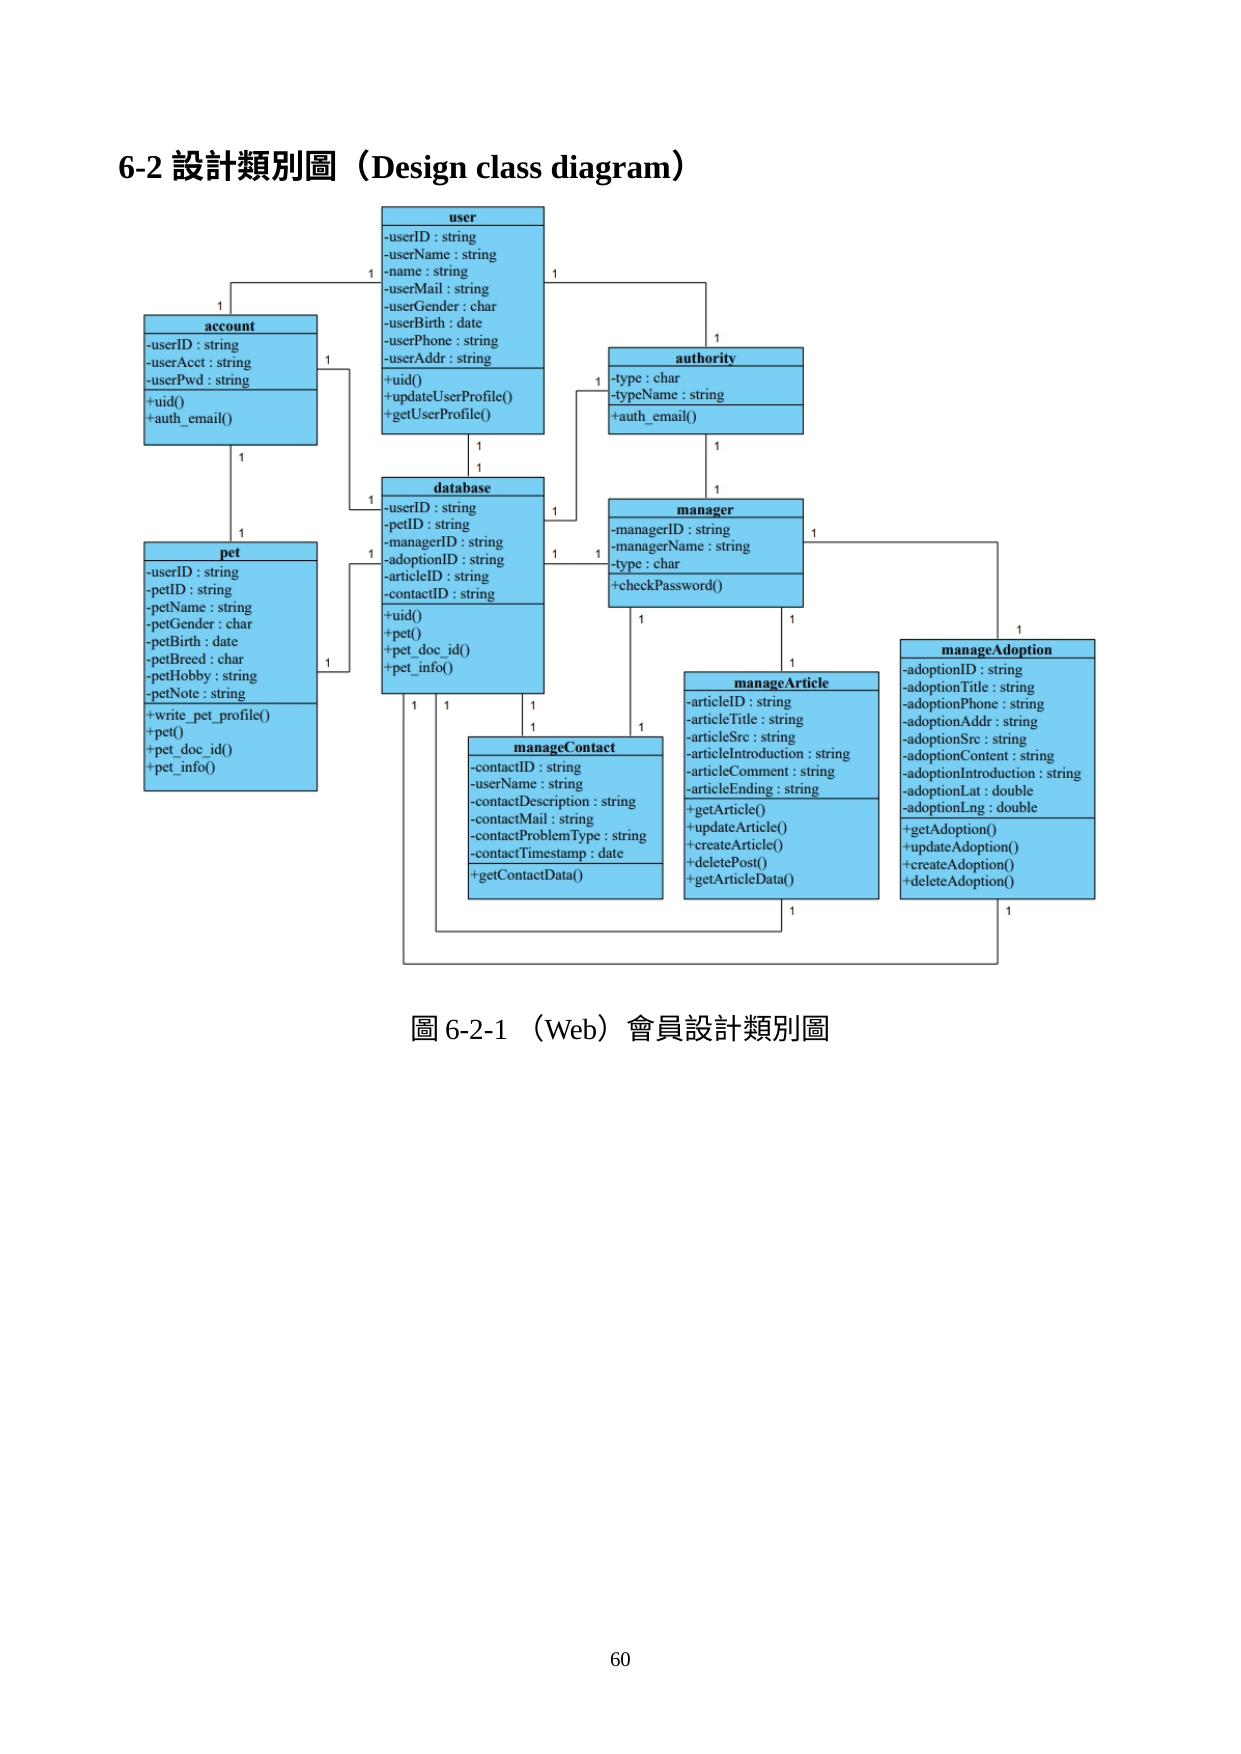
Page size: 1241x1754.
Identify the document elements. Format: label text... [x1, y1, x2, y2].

subtitle 圖6-2-1 （Web）會員設計類別圖 [118, 989, 1122, 1064]
picture [132, 202, 1108, 972]
subtitle 6-2 設計類別圖（Design class diagram） [118, 127, 1122, 202]
